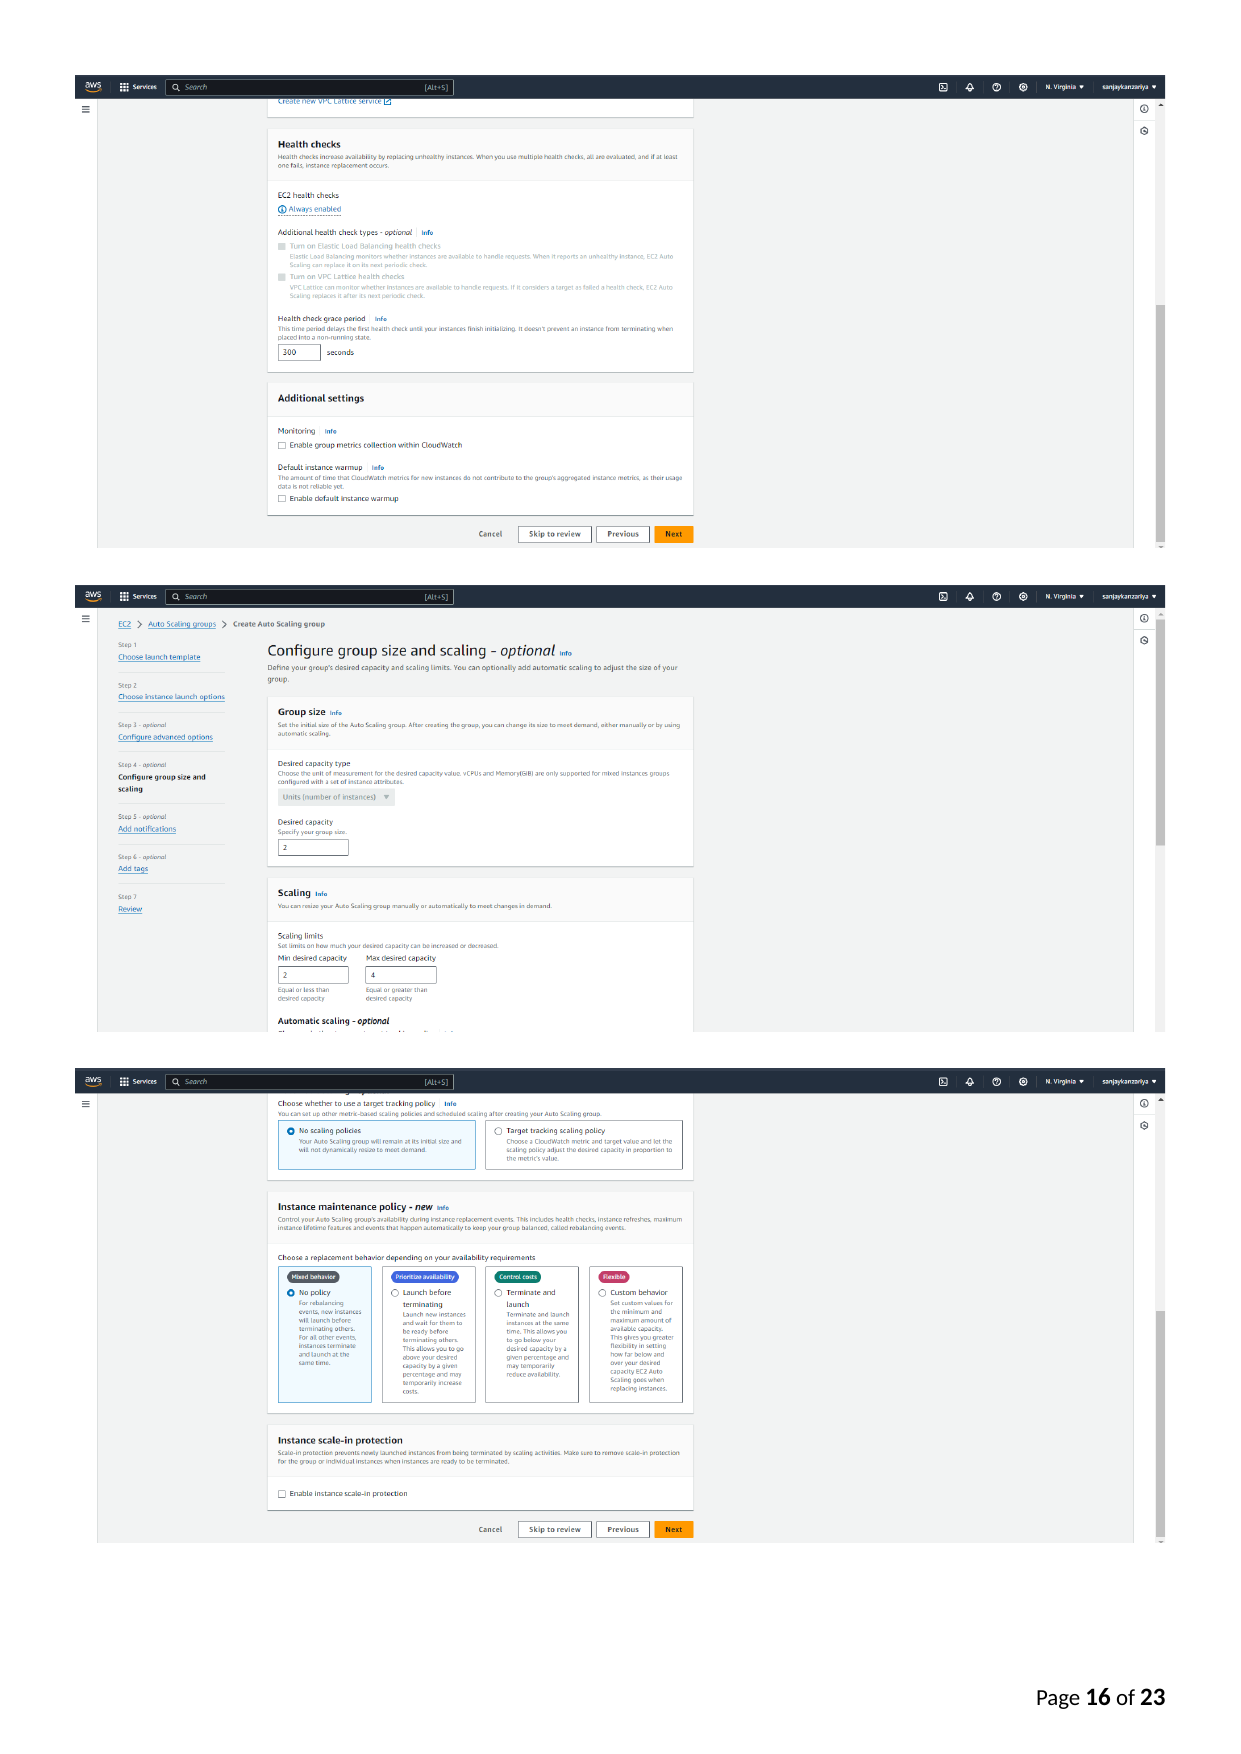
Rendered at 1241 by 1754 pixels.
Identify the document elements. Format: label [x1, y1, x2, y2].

picture [75, 1068, 1166, 1543]
picture [75, 585, 1166, 1032]
picture [75, 75, 1166, 548]
